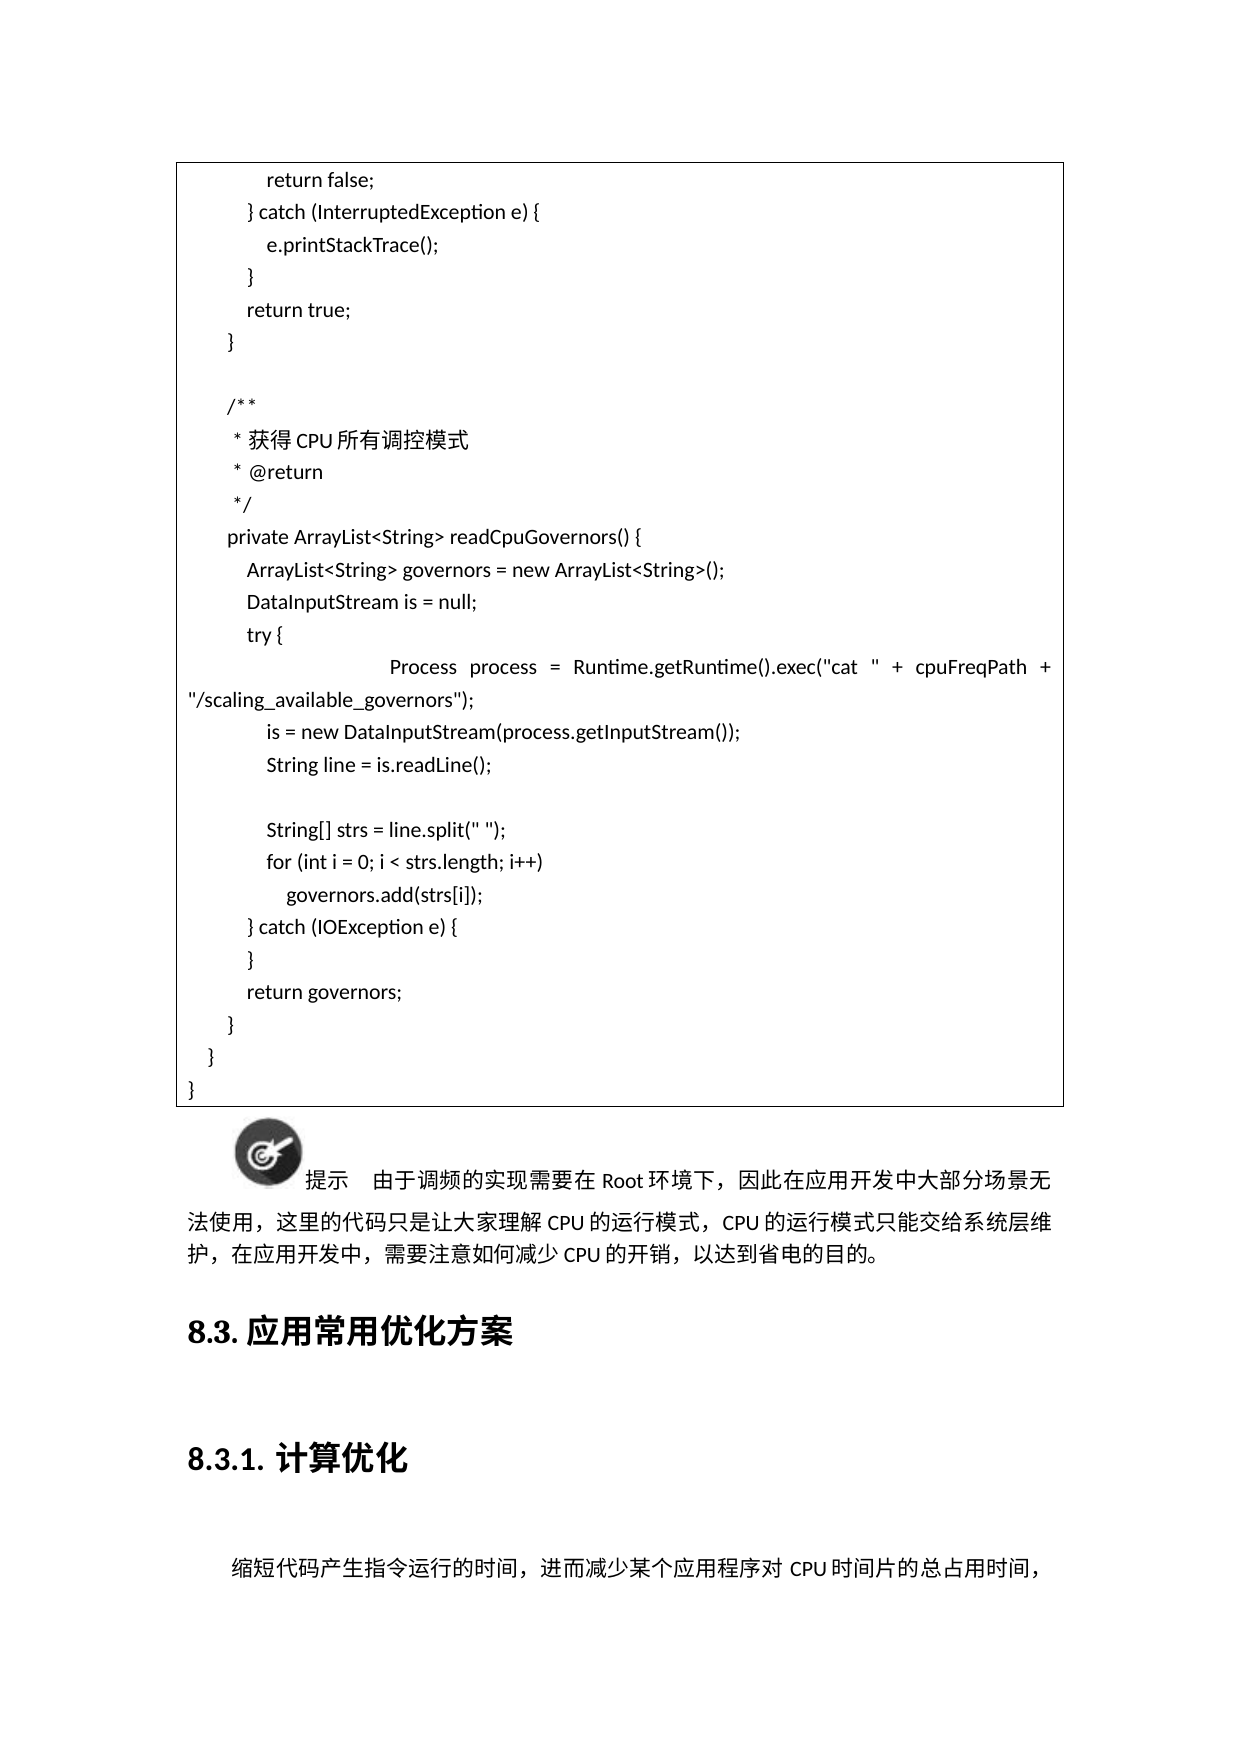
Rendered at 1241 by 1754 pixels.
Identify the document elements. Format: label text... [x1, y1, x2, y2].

subtitle 计算优化 [187, 1423, 1053, 1488]
subtitle 应用常用优化方案 [187, 1296, 1053, 1361]
picture [231, 1116, 306, 1189]
text 提示 由于调频的实现需要在Root环境下，因此在应用开发中大部分场景无法使用，这里的代码只是让大家理解CPU的运行模式，CPU的运行模式只能交给系统层维护，在应用开发中，需要注意如何减少CPU的开销，以达到省电的目的。 [187, 1107, 1053, 1269]
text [187, 1551, 1053, 1583]
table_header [177, 163, 1063, 1106]
